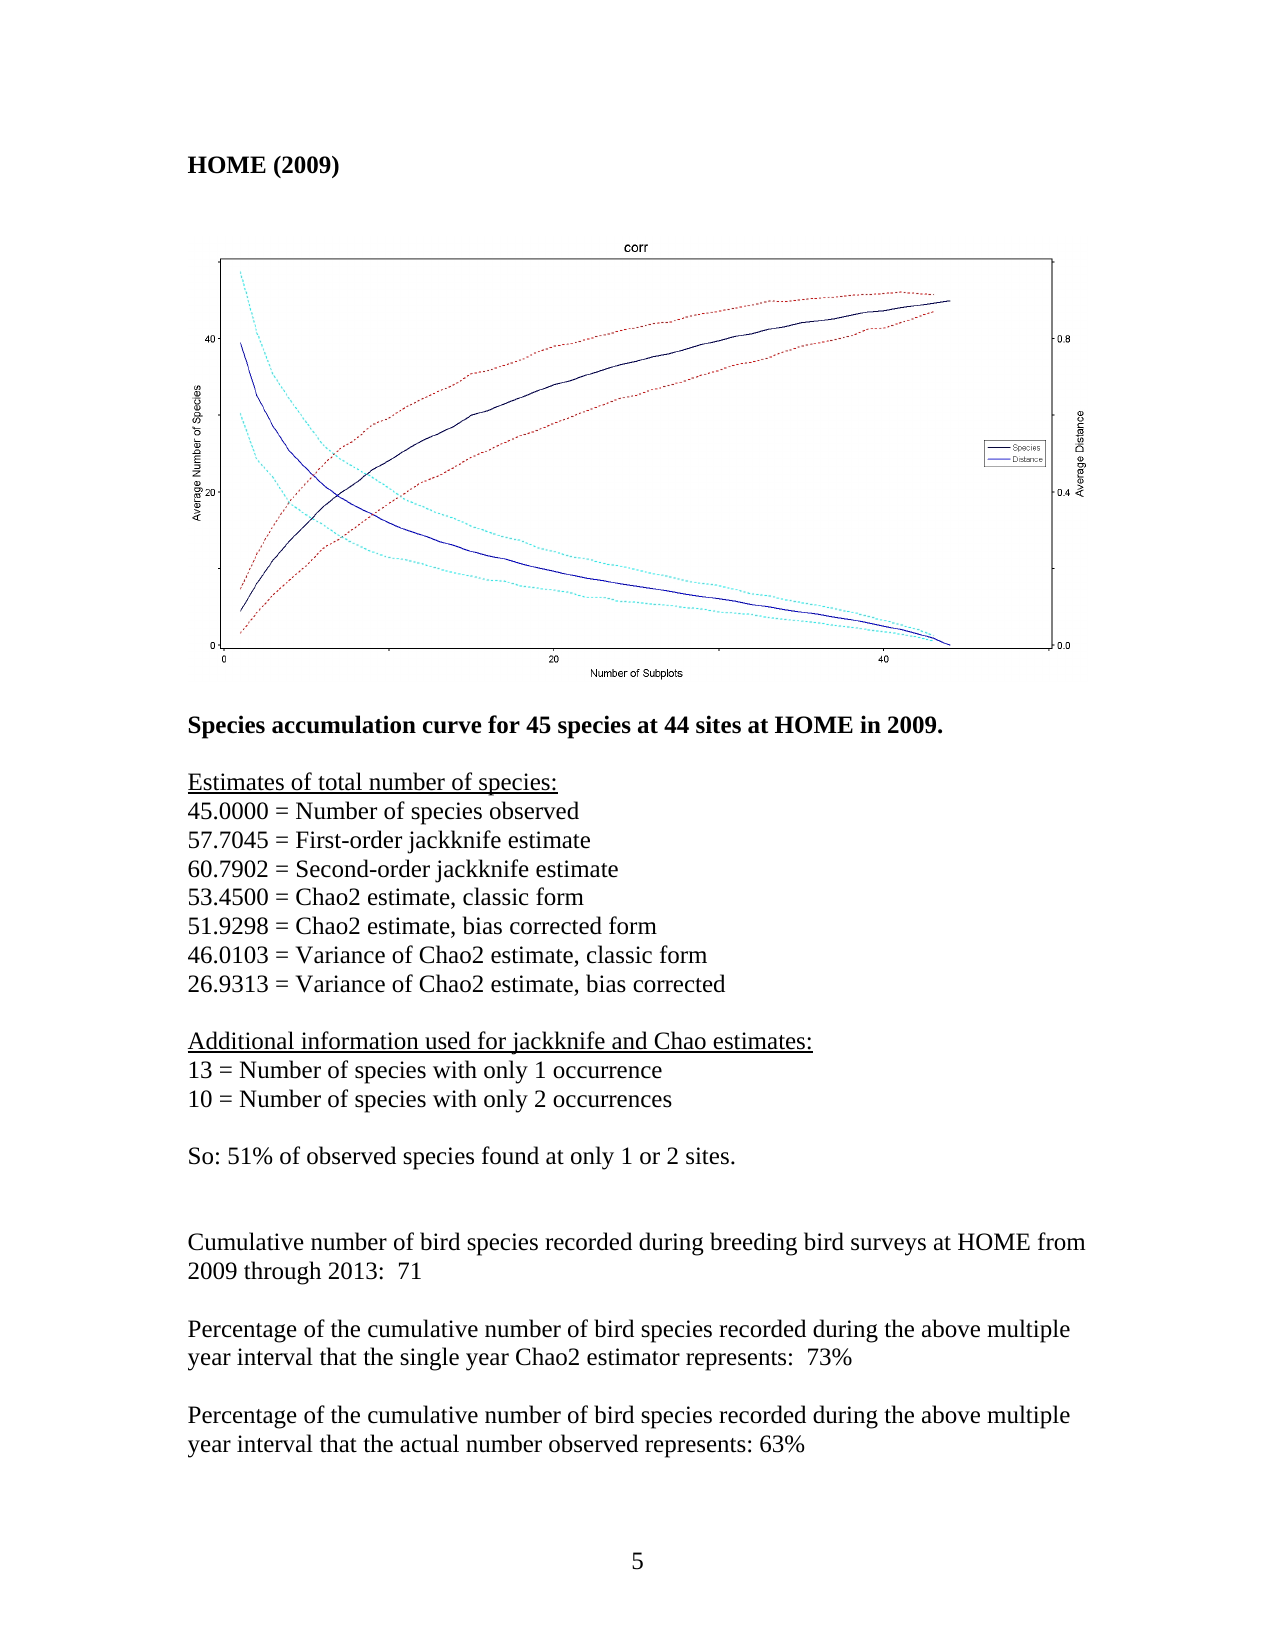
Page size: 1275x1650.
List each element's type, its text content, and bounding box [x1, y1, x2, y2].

text HOME (2009) [187, 150, 1087, 179]
text 45.0000 = Number of species observed [187, 796, 1087, 825]
text 10 = Number of species with only 2 occurrences [187, 1084, 1087, 1112]
text 26.9313 = Variance of Chao2 estimate, bias corrected [187, 969, 1087, 997]
text Estimates of total number of species: [187, 767, 1087, 796]
text 57.7045 = First-order jackknife estimate [187, 825, 1087, 854]
text Percentage of the cumulative number of bird species recorded during the above multiple year interval that the actual number observed represents: 63% [187, 1400, 1087, 1457]
text Species accumulation curve for 45 species at 44 sites at HOME in 2009. [187, 710, 1087, 739]
text 51.9298 = Chao2 estimate, bias corrected form [187, 911, 1087, 940]
text Percentage of the cumulative number of bird species recorded during the above multiple year interval that the single year Chao2 estimator represents: 73% [187, 1314, 1087, 1371]
text 53.4500 = Chao2 estimate, classic form [187, 882, 1087, 911]
text Cumulative number of bird species recorded during breeding bird surveys at HOME from 2009 through 2013: 71 [187, 1227, 1087, 1285]
text 60.7902 = Second-order jackknife estimate [187, 854, 1087, 882]
text Additional information used for jackknife and Chao estimates: [187, 1026, 1087, 1055]
text So: 51% of observed species found at only 1 or 2 sites. [187, 1141, 1087, 1170]
picture [187, 236, 1088, 682]
text 13 = Number of species with only 1 occurrence [187, 1055, 1087, 1084]
text 46.0103 = Variance of Chao2 estimate, classic form [187, 940, 1087, 969]
